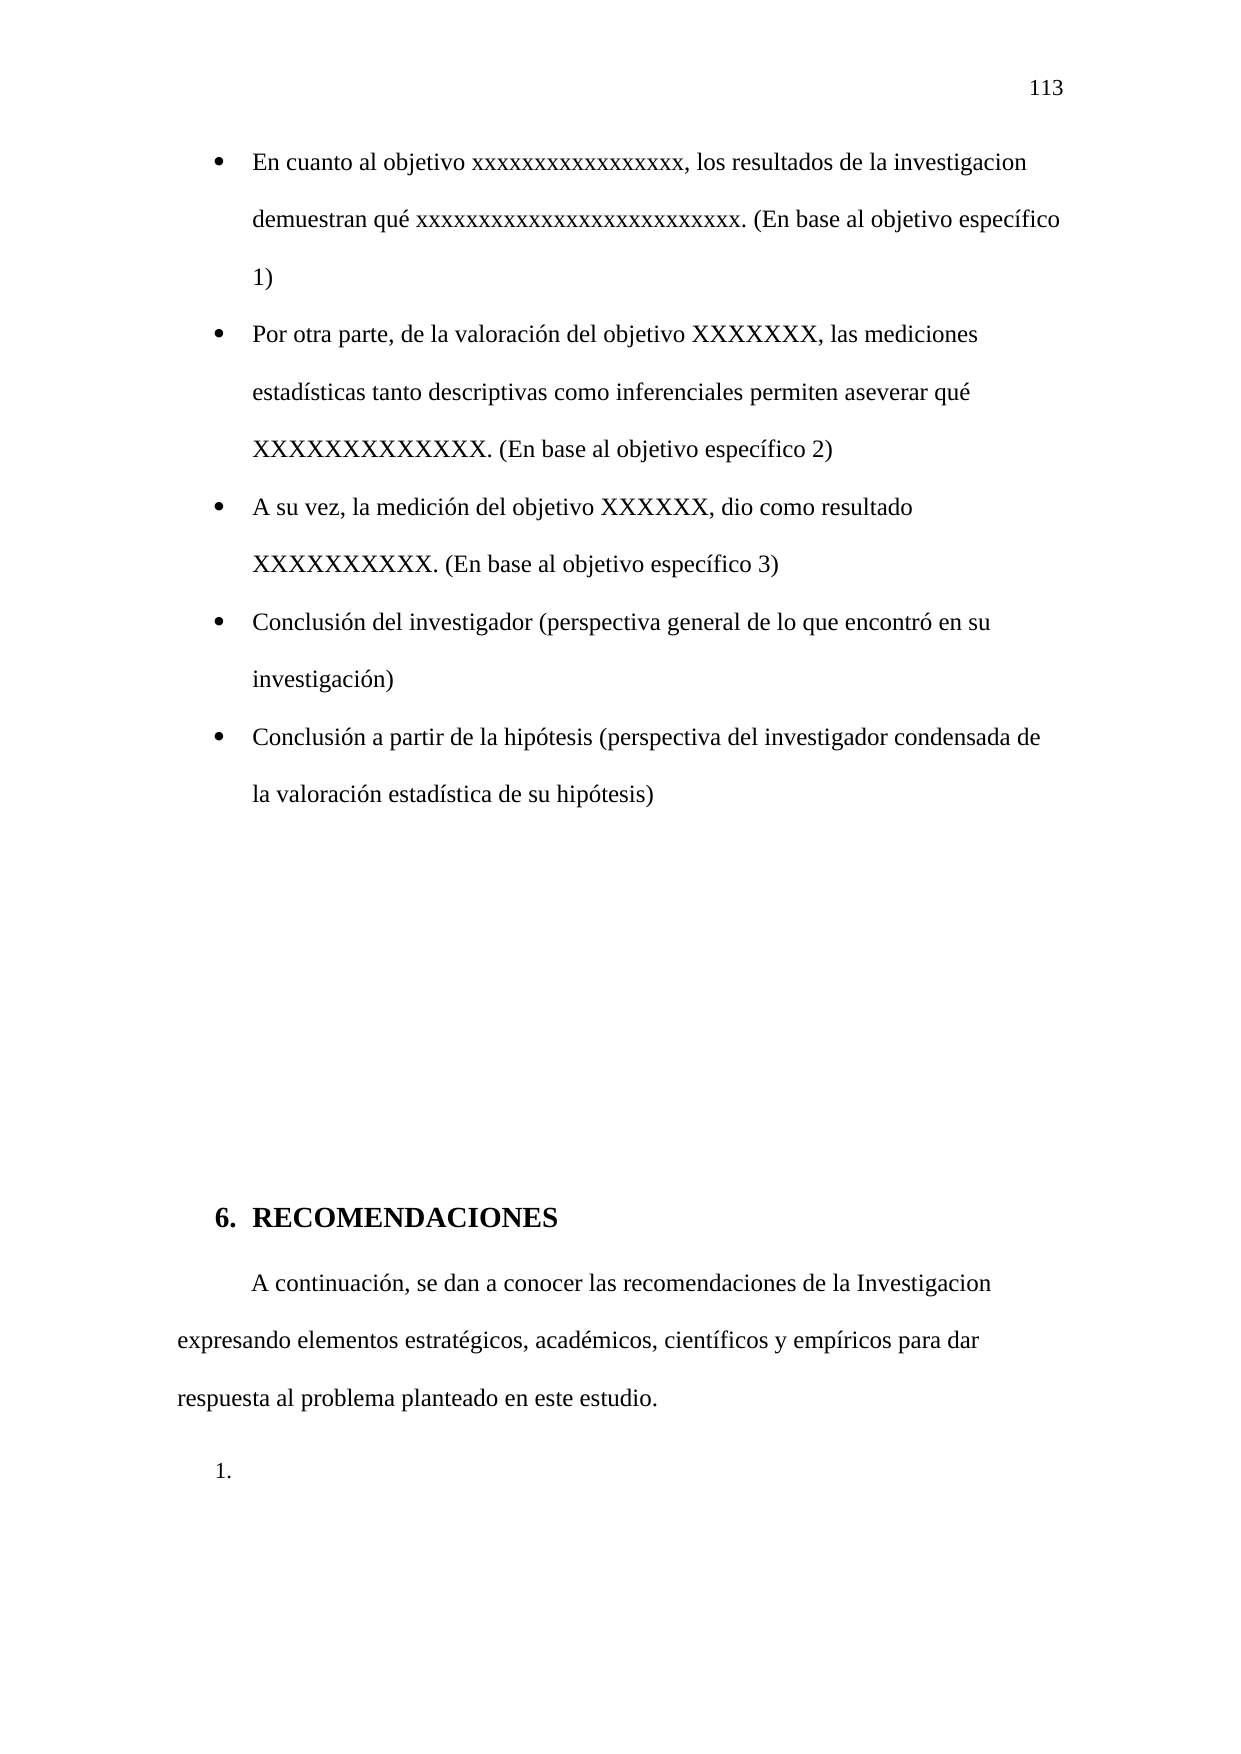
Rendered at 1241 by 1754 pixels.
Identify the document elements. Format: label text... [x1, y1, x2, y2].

list Conclusión del investigador (perspectiva general de lo que encontró en su investigación) [214, 607, 1063, 693]
list Conclusión a partir de la hipótesis (perspectiva del investigador condensada de la valoración estadística de su hipótesis) [214, 722, 1063, 808]
list Por otra parte, de la valoración del objetivo XXXXXXX, las mediciones estadísticas tanto descriptivas como inferenciales permiten aseverar qué XXXXXXXXXXXXX. (En base al objetivo específico 2) [214, 319, 1063, 463]
text A continuación, se dan a conocer las recomendaciones de la Investigacion expresando elementos estratégicos, académicos, científicos y empíricos para dar respuesta al problema planteado en este estudio. [177, 1268, 1063, 1411]
subtitle RECOMENDACIONES [214, 1201, 1063, 1234]
list En cuanto al objetivo xxxxxxxxxxxxxxxxx, los resultados de la investigacion demuestran qué xxxxxxxxxxxxxxxxxxxxxxxxxx. (En base al objetivo específico 1) [214, 147, 1063, 291]
list A su vez, la medición del objetivo XXXXXX, dio como resultado XXXXXXXXXX. (En base al objetivo específico 3) [214, 492, 1063, 578]
